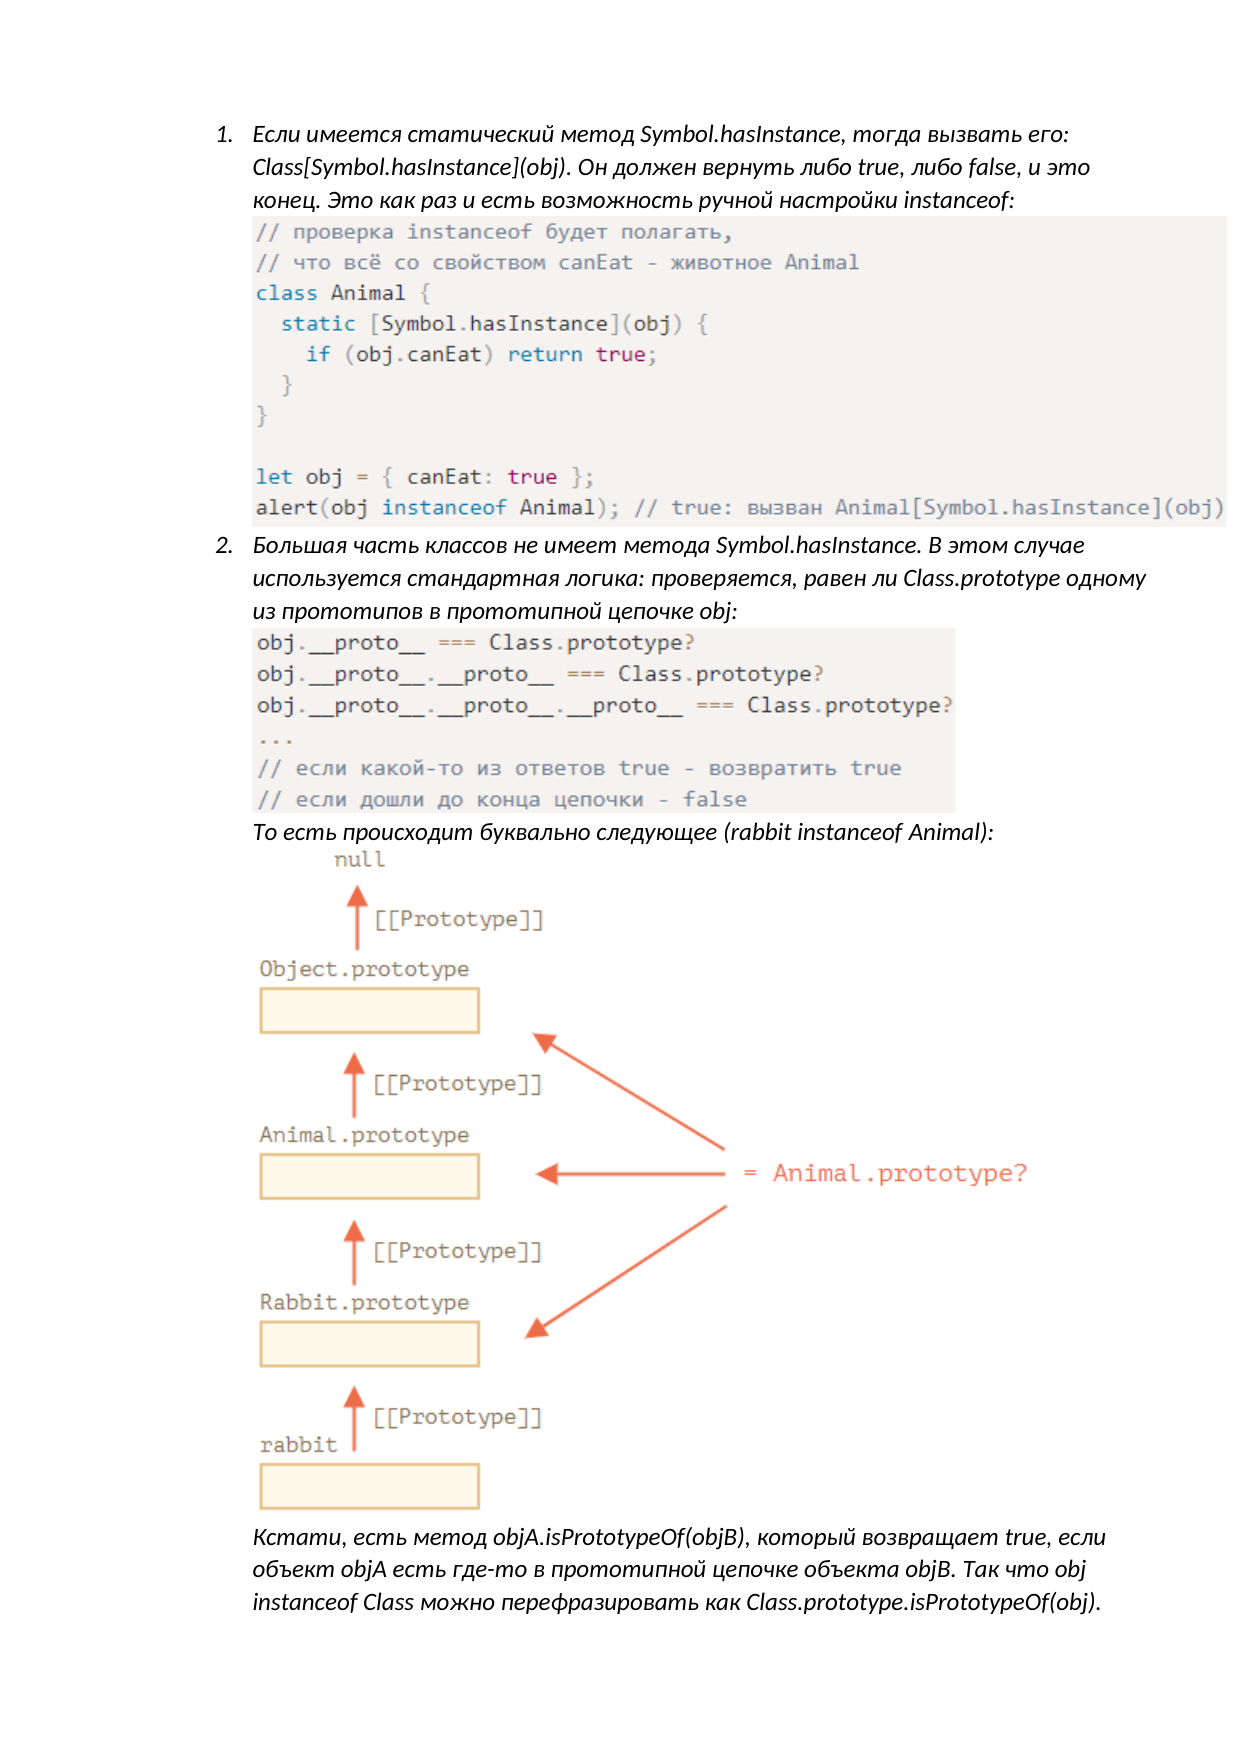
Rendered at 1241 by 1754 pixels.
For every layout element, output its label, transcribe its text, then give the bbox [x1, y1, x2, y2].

picture [252, 849, 1028, 1518]
picture [252, 628, 956, 813]
list Большая часть классов не имеет метода Symbol.hasInstance. В этом случае используется стандартная логика: проверяется, равен ли Class.prototype одному из прототипов в прототипной цепочке obj: [215, 530, 1152, 626]
picture [252, 216, 1227, 527]
list Кстати, есть метод objA.isPrototypeOf(objB), который возвращает true, если объект objA есть где-то в прототипной цепочке объекта objB. Так что obj instanceof Class можно перефразировать как Class.prototype.isPrototypeOf(obj). [252, 1521, 1152, 1617]
list Если имеется статический метод Symbol.hasInstance, тогда вызвать его: Class[Symbol.hasInstance](obj). Он должен вернуть либо true, либо false, и это конец. Это как раз и есть возможность ручной настройки instanceof: [215, 118, 1152, 214]
